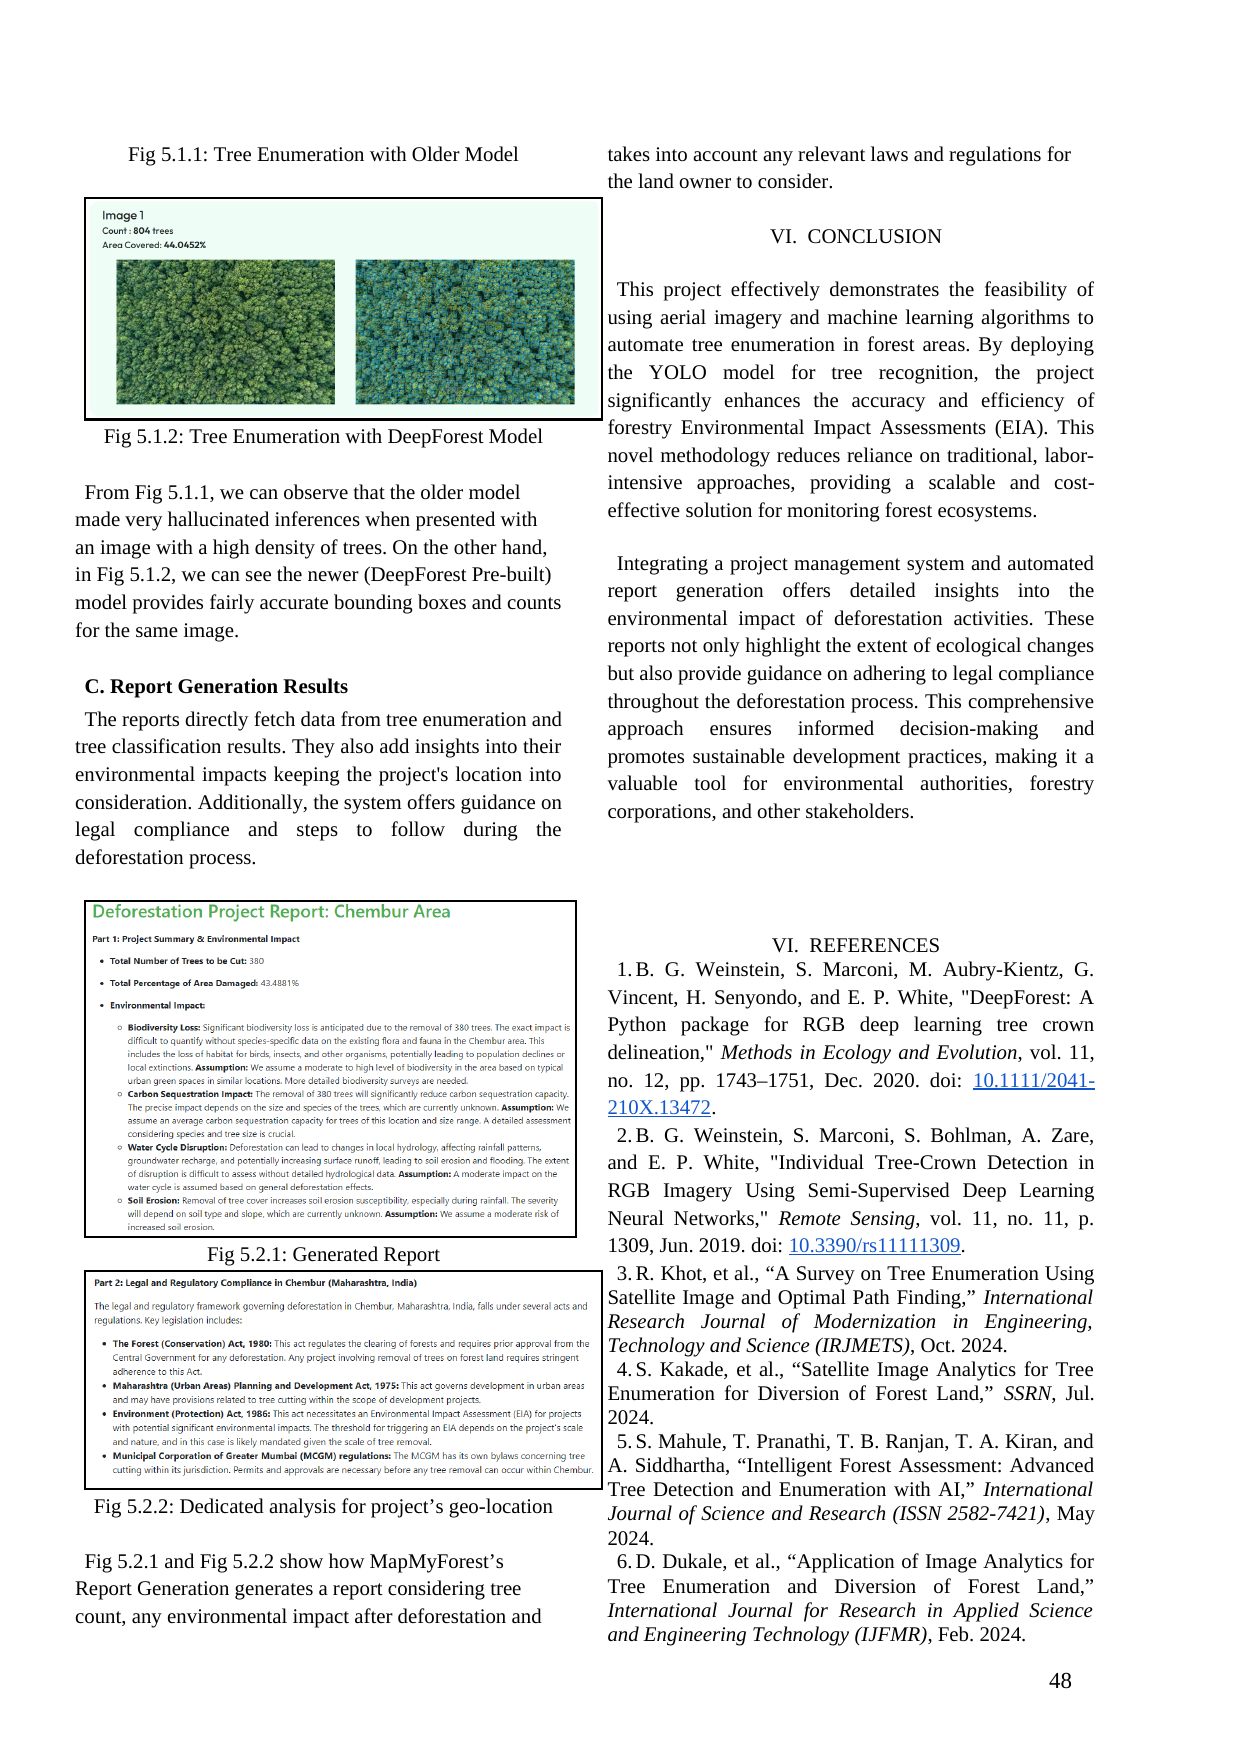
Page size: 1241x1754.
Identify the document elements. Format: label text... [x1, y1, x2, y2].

list S. Mahule, T. Pranathi, T. B. Ranjan, T. A. Kiran, and A. Siddhartha, “Intelligent Forest Assessment: Advanced Tree Detection and Enumeration with AI,” International Journal of Science and Research (ISSN 2582-7421), May 2024. [607, 1429, 1095, 1549]
list D. Dukale, et al., “Application of Image Analytics for Tree Enumeration and Diversion of Forest Land,” International Journal for Research in Applied Science and Engineering Technology (IJFMR), Feb. 2024. [607, 1549, 1095, 1646]
text Fig 5.1.2: Tree Enumeration with DeepForest Model [75, 424, 562, 448]
text Fig 5.2.1 and Fig 5.2.2 show how MapMyForest’s Report Generation generates a report considering tree count, any environmental impact after deforestation and takes into account any relevant laws and regulations for the land owner to consider. [75, 1549, 562, 1628]
text Fig 5.2.1: Generated Report [75, 1242, 562, 1266]
picture [86, 1272, 599, 1488]
list S. Kakade, et al., “Satellite Image Analytics for Tree Enumeration for Diversion of Forest Land,” SSRN, Jul. 2024. [607, 1357, 1095, 1429]
text VI. REFERENCES [607, 933, 1095, 957]
list B. G. Weinstein, S. Marconi, S. Bohlman, A. Zare, and E. P. White, "Individual Tree-Crown Detection in RGB Imagery Using Semi-Supervised Deep Learning Neural Networks," Remote Sensing, vol. 11, no. 11, p. 1309, Jun. 2019. doi: 10.3390/rs11111309. [607, 1123, 1095, 1257]
text This project effectively demonstrates the feasibility of using aerial imagery and machine learning algorithms to automate tree enumeration in forest areas. By deploying the YOLO model for tree recognition, the project significantly enhances the accuracy and efficiency of forestry Environmental Impact Assessments (EIA). This novel methodology reduces reliance on traditional, labor-intensive approaches, providing a scalable and cost-effective solution for monitoring forest ecosystems. [607, 277, 1095, 522]
text Fig 5.1.1: Tree Enumeration with Older Model [75, 142, 562, 166]
text From Fig 5.1.1, we can observe that the older model made very hallucinated inferences when presented with an image with a high density of trees. On the other hand, in Fig 5.1.2, we can see the newer (DeepForest Pre-built) model provides fairly accurate bounding boxes and counts for the same image. [75, 479, 562, 642]
list B. G. Weinstein, S. Marconi, M. Aubry‐Kientz, G. Vincent, H. Senyondo, and E. P. White, "DeepForest: A Python package for RGB deep learning tree crown delineation," Methods in Ecology and Evolution, vol. 11, no. 12, pp. 1743–1751, Dec. 2020. doi: 10.1111/2041-210X.13472. [607, 957, 1095, 1119]
picture [86, 199, 599, 418]
text Fig 5.2.2: Dedicated analysis for project’s geo-location [75, 1493, 562, 1518]
list R. Khot, et al., “A Survey on Tree Enumeration Using Satellite Image and Optimal Path Finding,” International Research Journal of Modernization in Engineering, Technology and Science (IRJMETS), Oct. 2024. [607, 1261, 1095, 1357]
text Integrating a project management system and automated report generation offers detailed insights into the environmental impact of deforestation activities. These reports not only highlight the extent of ecological changes but also provide guidance on adhering to legal compliance throughout the deforestation process. This comprehensive approach ensures informed decision-making and promotes sustainable development practices, making it a valuable tool for environmental authorities, forestry corporations, and other stakeholders. [607, 551, 1095, 823]
text Fig 5.2.1 and Fig 5.2.2 show how MapMyForest’s Report Generation generates a report considering tree count, any environmental impact after deforestation and takes into account any relevant laws and regulations for the land owner to consider. [607, 142, 1095, 193]
subtitle C. Report Generation Results [75, 674, 562, 698]
picture [86, 902, 575, 1236]
text VI. CONCLUSION [607, 224, 1095, 248]
text The reports directly fetch data from tree enumeration and tree classification results. They also add insights into their environmental impacts keeping the project's location into consideration. Additionally, the system offers guidance on legal compliance and steps to follow during the deforestation process. [75, 707, 562, 869]
